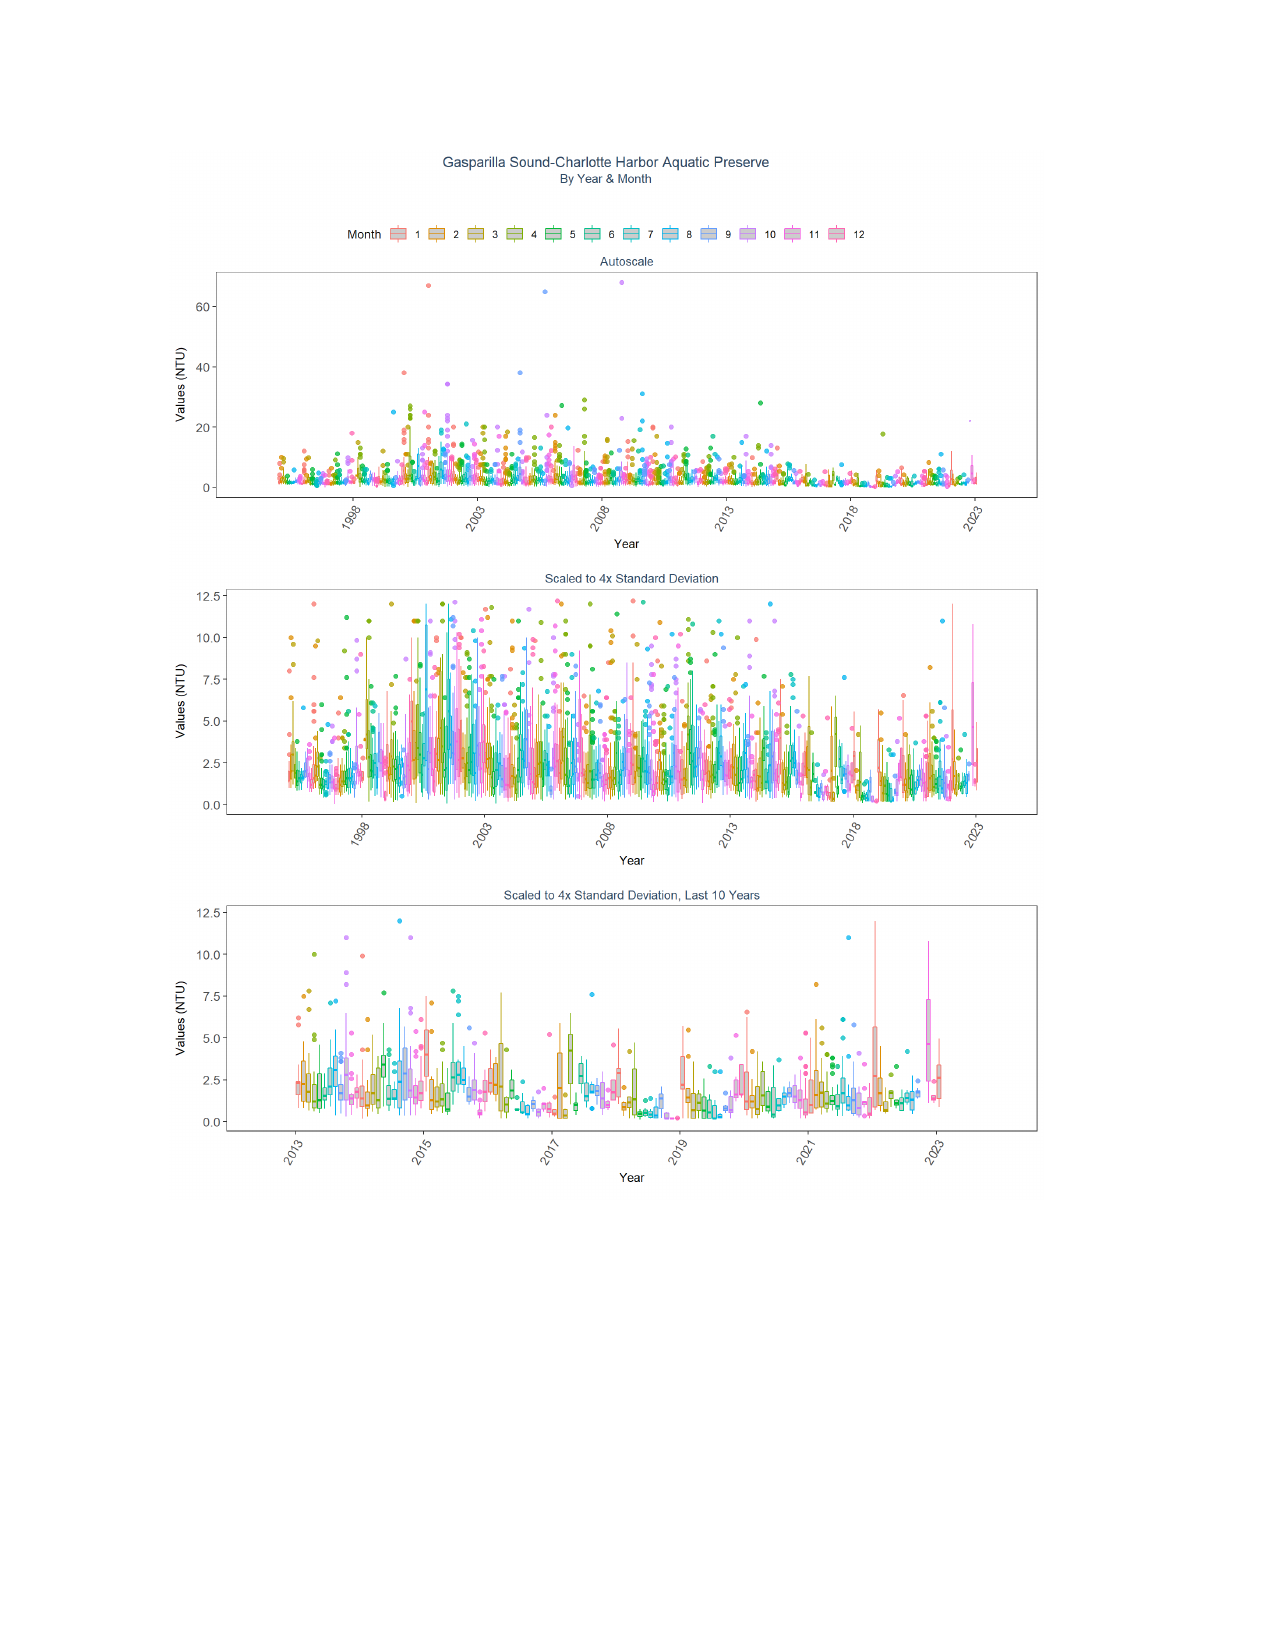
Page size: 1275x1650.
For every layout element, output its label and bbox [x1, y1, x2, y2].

picture [168, 150, 1044, 1200]
